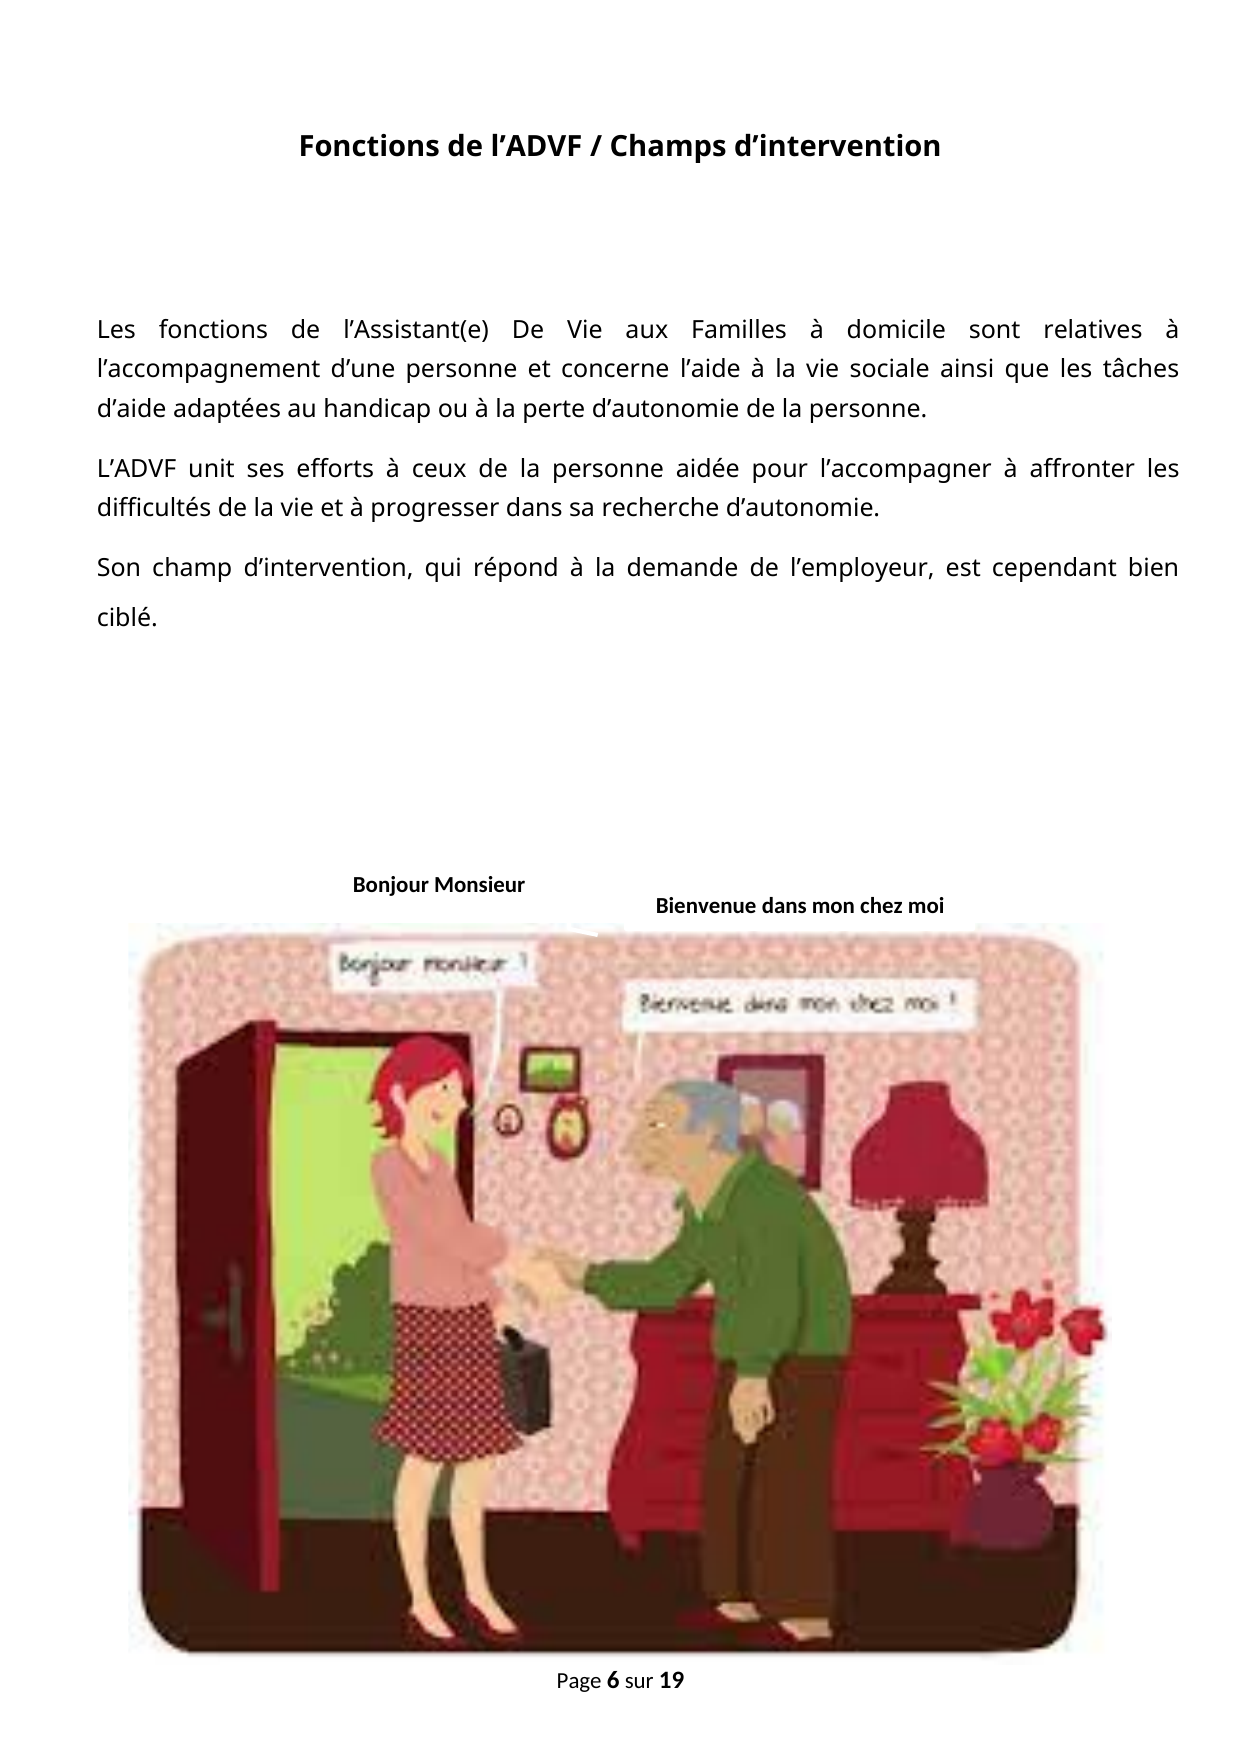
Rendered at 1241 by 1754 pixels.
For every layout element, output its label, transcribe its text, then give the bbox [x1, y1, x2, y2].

text Fonctions de l’ADVF / Champs d’intervention [59, 126, 1181, 165]
text Les fonctions de l’Assistant(e) De Vie aux Familles à domicile sont relatives à l’accompagnement d’une personne et concerne l’aide à la vie sociale ainsi que les tâches d’aide adaptées au handicap ou à la perte d’autonomie de la personne. [97, 312, 1181, 424]
text Son champ d’intervention, qui répond à la demande de l’employeur, est cependant bien ciblé. [97, 549, 1181, 636]
picture [128, 923, 1112, 1665]
text L’ADVF unit ses efforts à ceux de la personne aidée pour l’accompagner à affronter les difficultés de la vie et à progresser dans sa recherche d’autonomie. [97, 450, 1181, 523]
